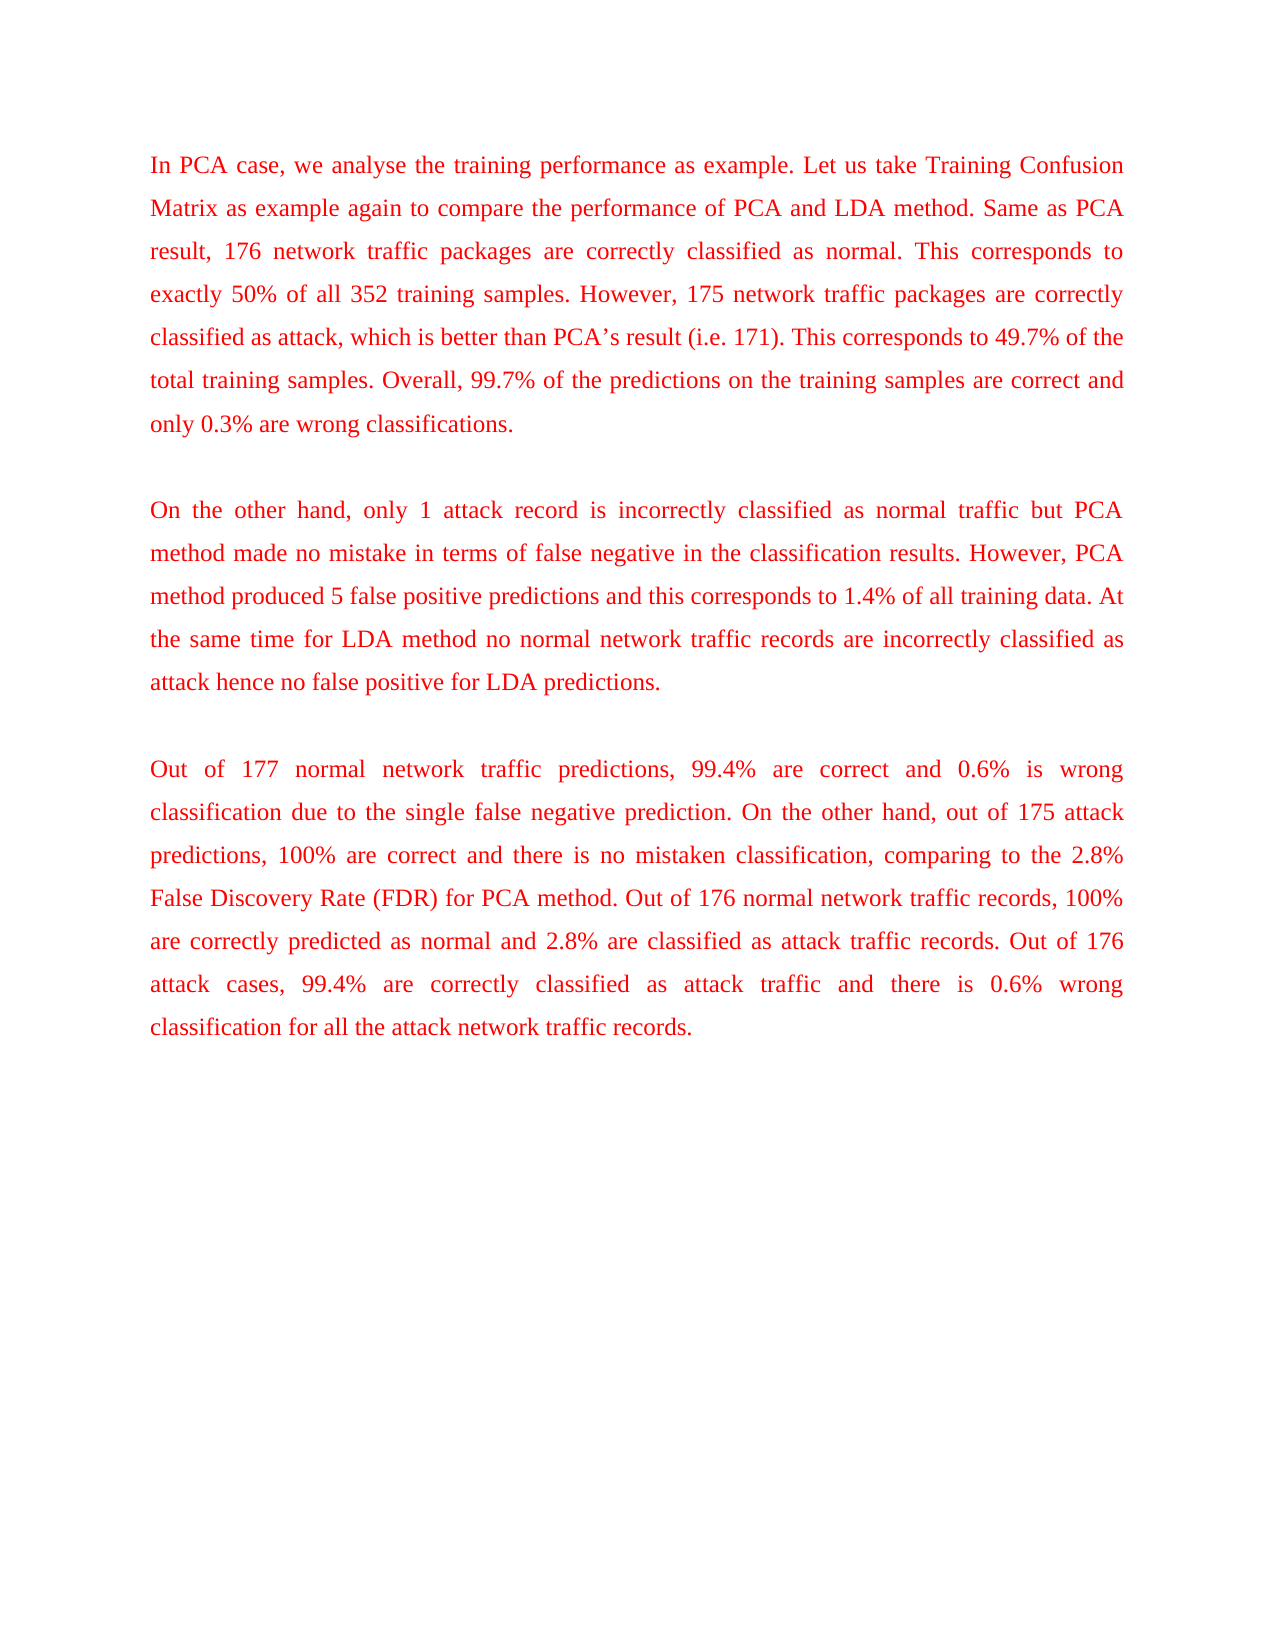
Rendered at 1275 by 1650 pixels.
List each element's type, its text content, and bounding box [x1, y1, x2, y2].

text Out of 177 normal network traffic predictions, 99.4% are correct and 0.6% is wrong classification due to the single false negative prediction. On the other hand, out of 175 attack predictions, 100% are correct and there is no mistaken classification, comparing to the 2.8% False Discovery Rate (FDR) for PCA method. Out of 176 normal network traffic records, 100% are correctly predicted as normal and 2.8% are classified as attack traffic records. Out of 176 attack cases, 99.4% are correctly classified as attack traffic and there is 0.6% wrong classification for all the attack network traffic records. [150, 754, 1125, 1041]
text On the other hand, only 1 attack record is incorrectly classified as normal traffic but PCA method made no mistake in terms of false negative in the classification results. However, PCA method produced 5 false positive predictions and this corresponds to 1.4% of all training data. At the same time for LDA method no normal network traffic records are incorrectly classified as attack hence no false positive for LDA predictions. [150, 495, 1125, 696]
text In PCA case, we analyse the training performance as example. Let us take Training Confusion Matrix as example again to compare the performance of PCA and LDA method. Same as PCA result, 176 network traffic packages are correctly classified as normal. This corresponds to exactly 50% of all 352 training samples. However, 175 network traffic packages are correctly classified as attack, which is better than PCA’s result (i.e. 171). This corresponds to 49.7% of the total training samples. Overall, 99.7% of the predictions on the training samples are correct and only 0.3% are wrong classifications. [150, 150, 1125, 437]
